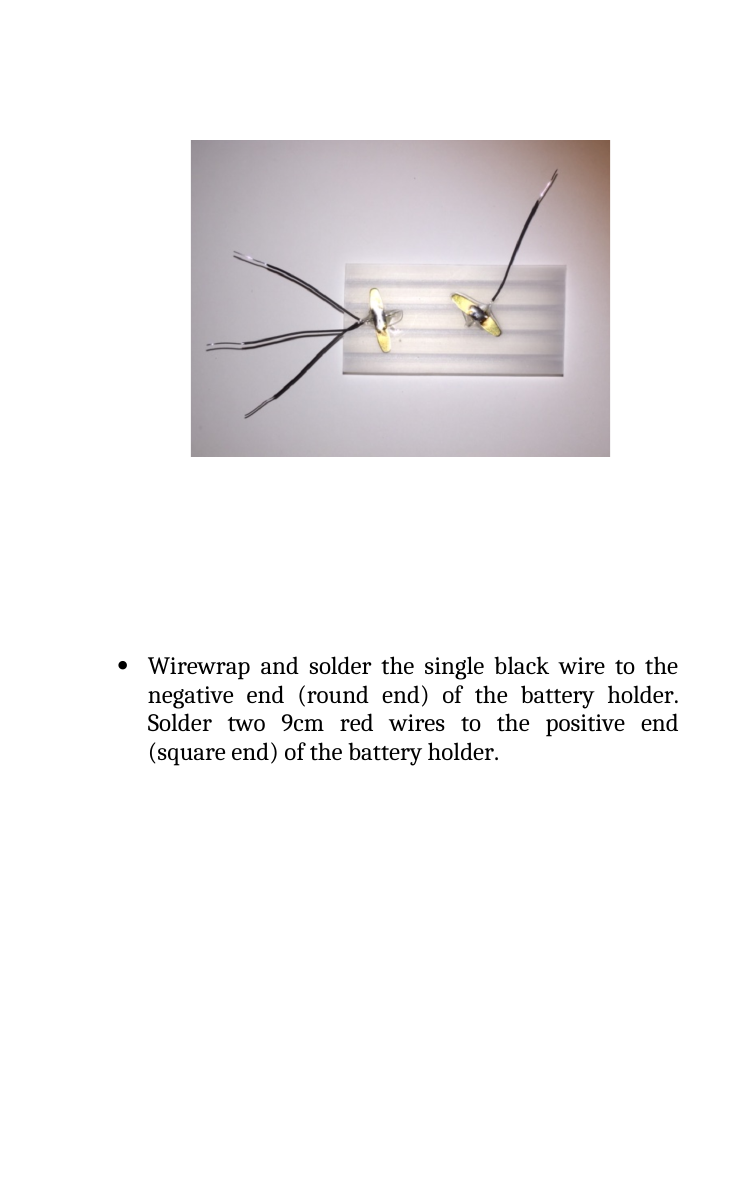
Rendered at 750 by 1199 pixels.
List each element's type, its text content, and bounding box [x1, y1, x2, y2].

list Wirewrap and solder the single black wire to the negative end (round end) of the battery holder. Solder two 9cm red wires to the positive end (square end) of the battery holder. [118, 652, 679, 767]
picture [190, 140, 611, 457]
